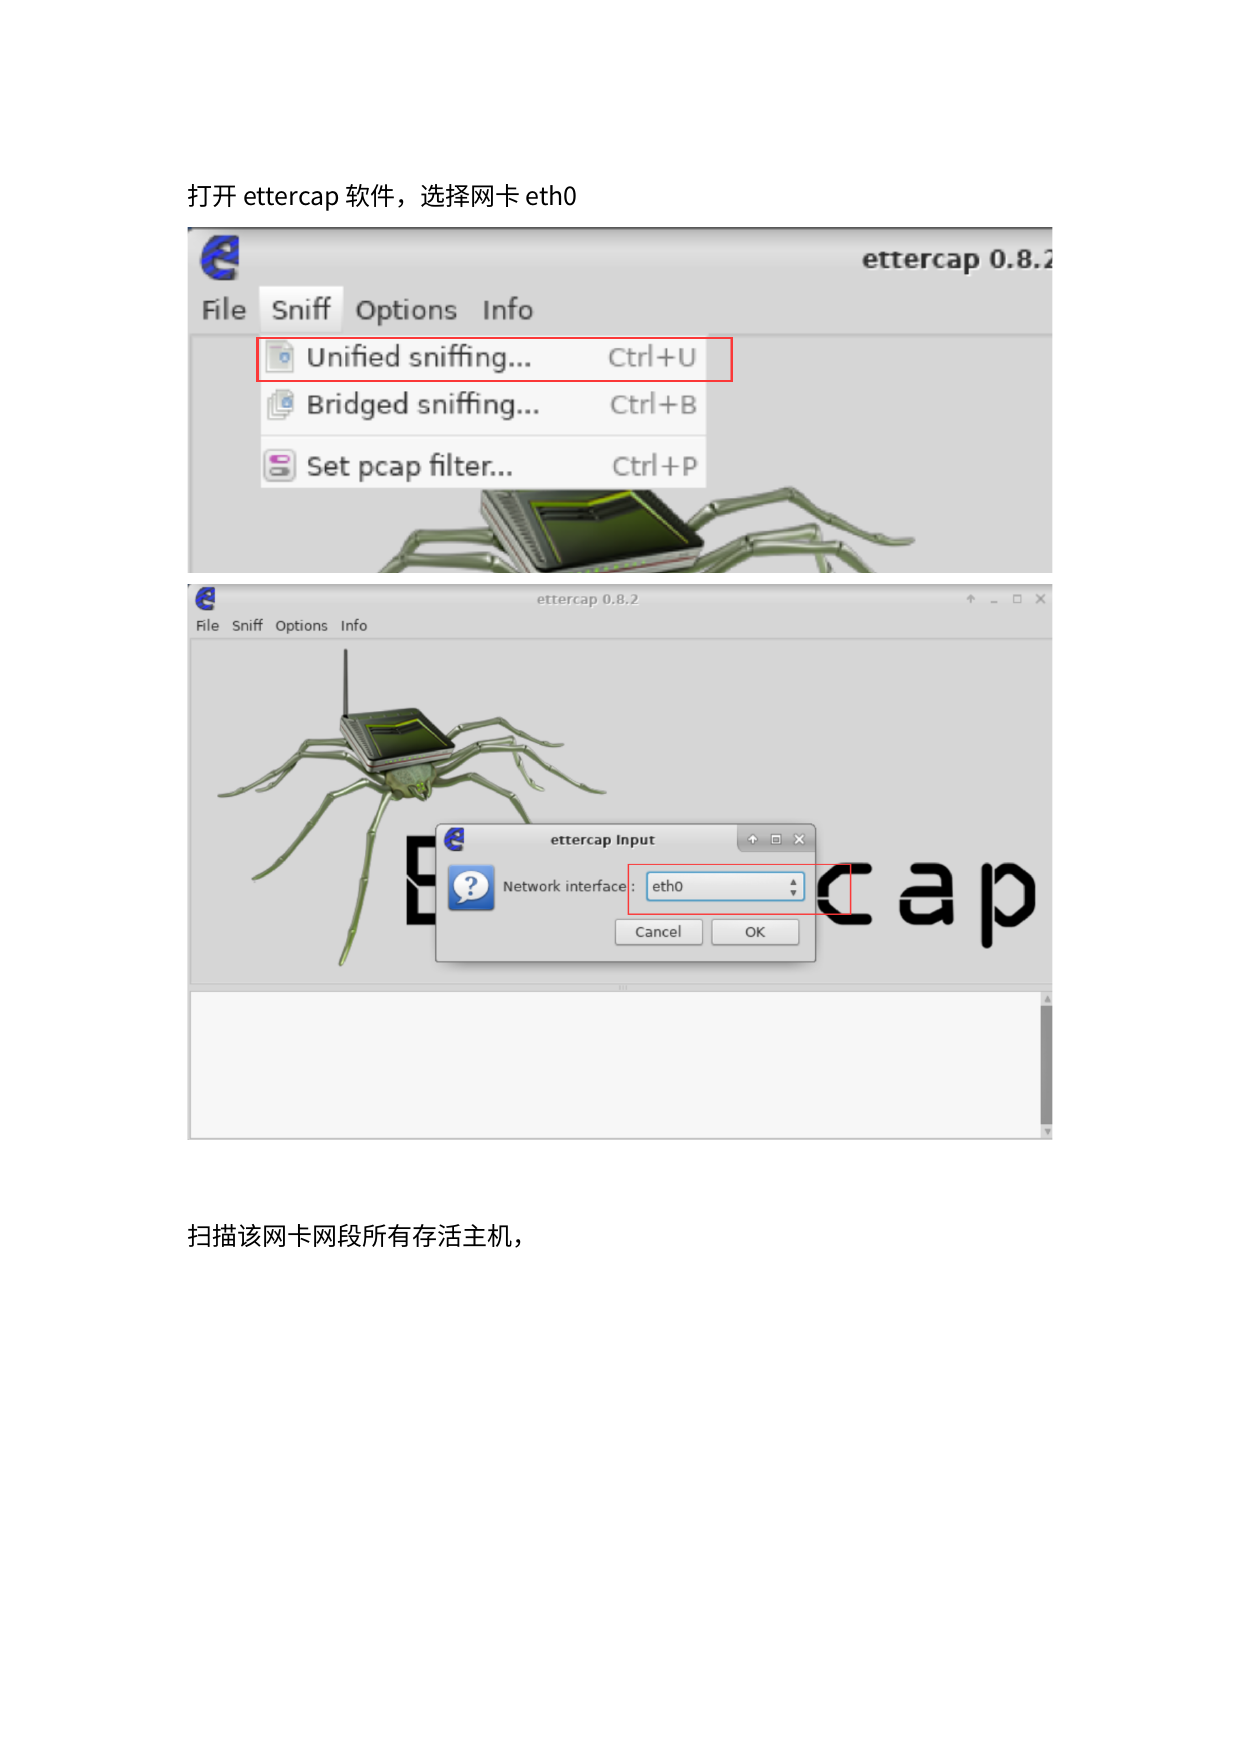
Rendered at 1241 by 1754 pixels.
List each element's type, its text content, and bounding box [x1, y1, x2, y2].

text 扫描该网卡网段所有存活主机， [187, 1202, 1053, 1267]
picture [187, 584, 1053, 1140]
text 打开 ettercap软件，选择网卡 eth0 [187, 162, 1053, 227]
picture [187, 227, 1053, 573]
